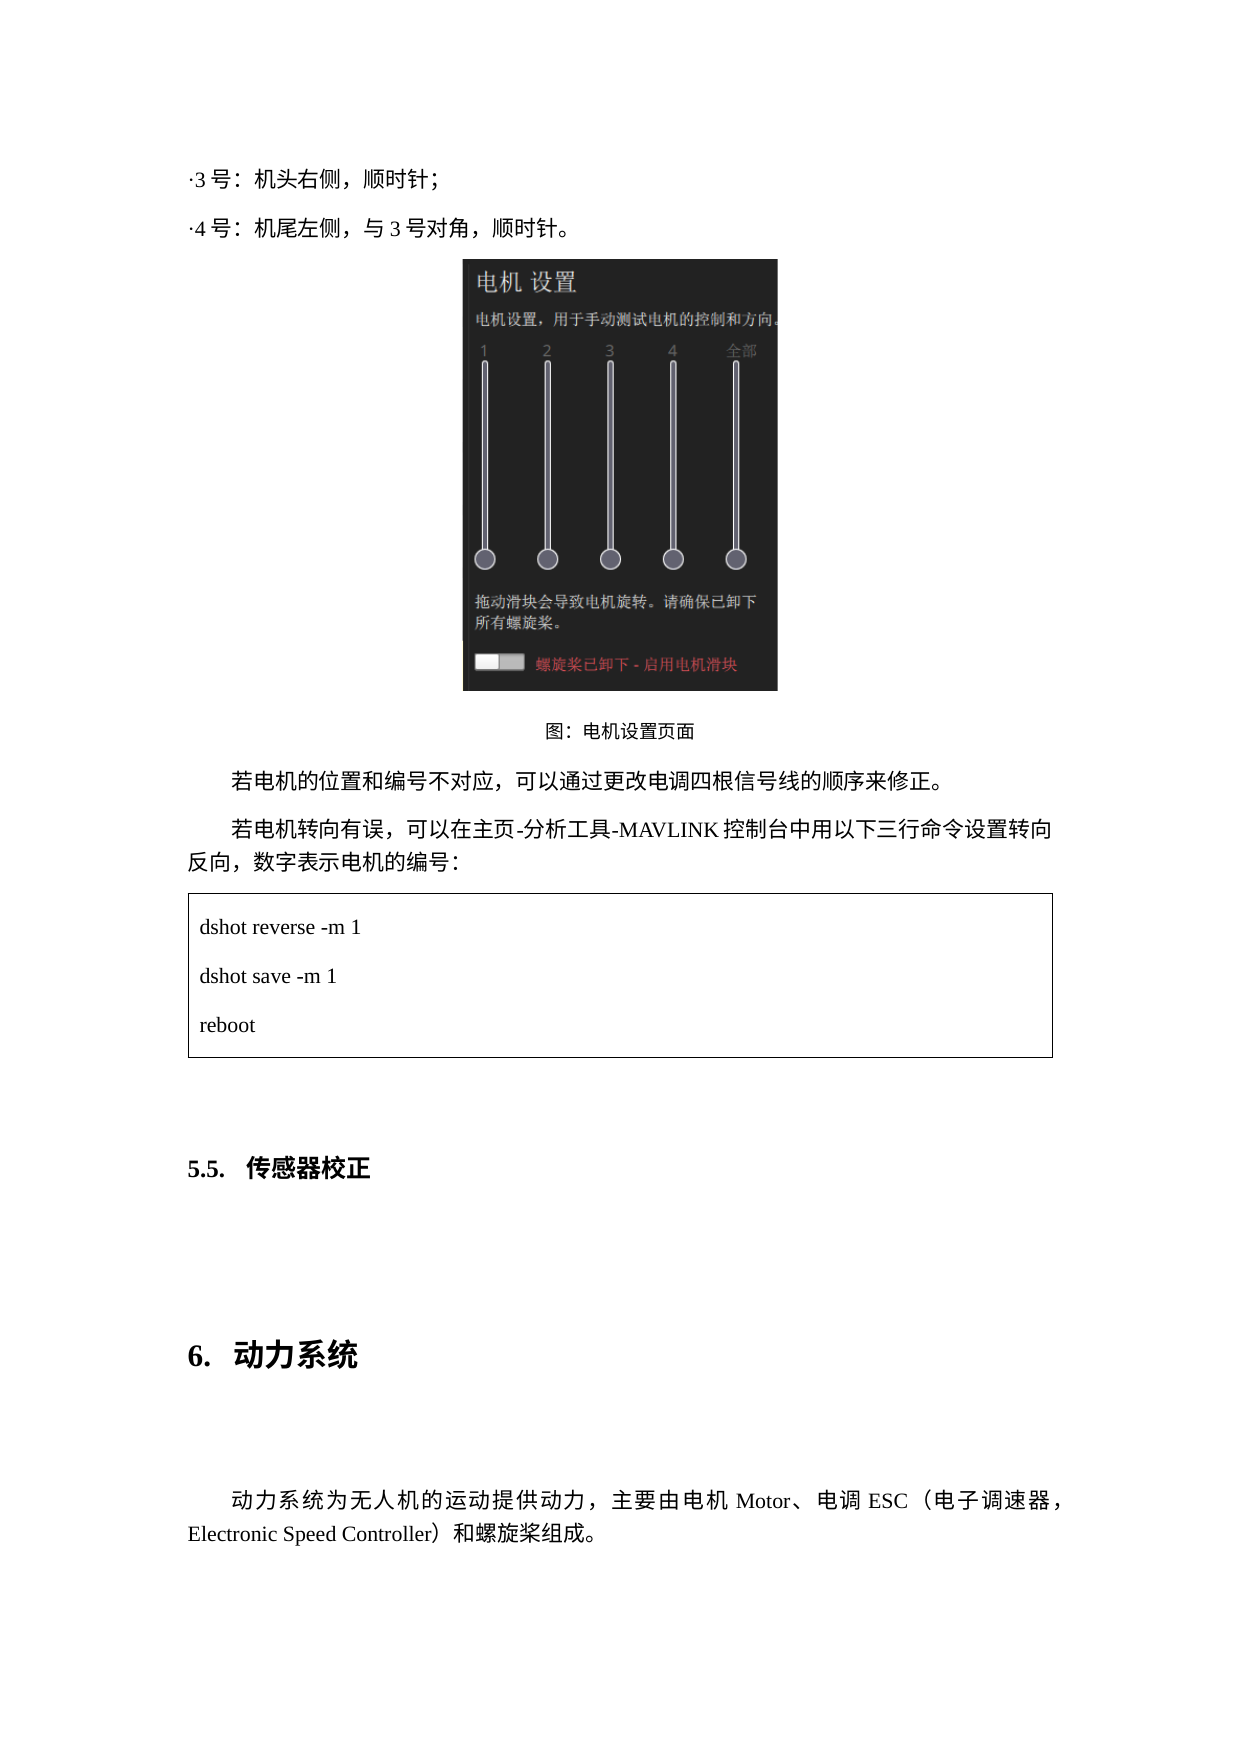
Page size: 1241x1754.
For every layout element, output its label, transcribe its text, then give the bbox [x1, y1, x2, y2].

text 图：电机设置页面 [187, 714, 1053, 747]
table_header dshot reverse -m 1 dshot save -m 1 reboot [189, 894, 1052, 1057]
text 动力系统为无人机的运动提供动力，主要由电机Motor、电调ESC（电子调速器，Electronic Speed Controller）和螺旋桨组成。 [187, 1483, 1053, 1548]
picture [462, 259, 778, 691]
text ·3号：机头右侧，顺时针； [187, 162, 1053, 194]
text ·4号：机尾左侧，与3号对角，顺时针。 [187, 211, 1053, 243]
subtitle 动力系统 [187, 1320, 1053, 1385]
subtitle 传感器校正 [187, 1134, 1053, 1199]
text 若电机转向有误，可以在主页-分析工具-MAVLINK控制台中用以下三行命令设置转向反向，数字表示电机的编号： [187, 812, 1053, 877]
text 若电机的位置和编号不对应，可以通过更改电调四根信号线的顺序来修正。 [187, 763, 1053, 796]
